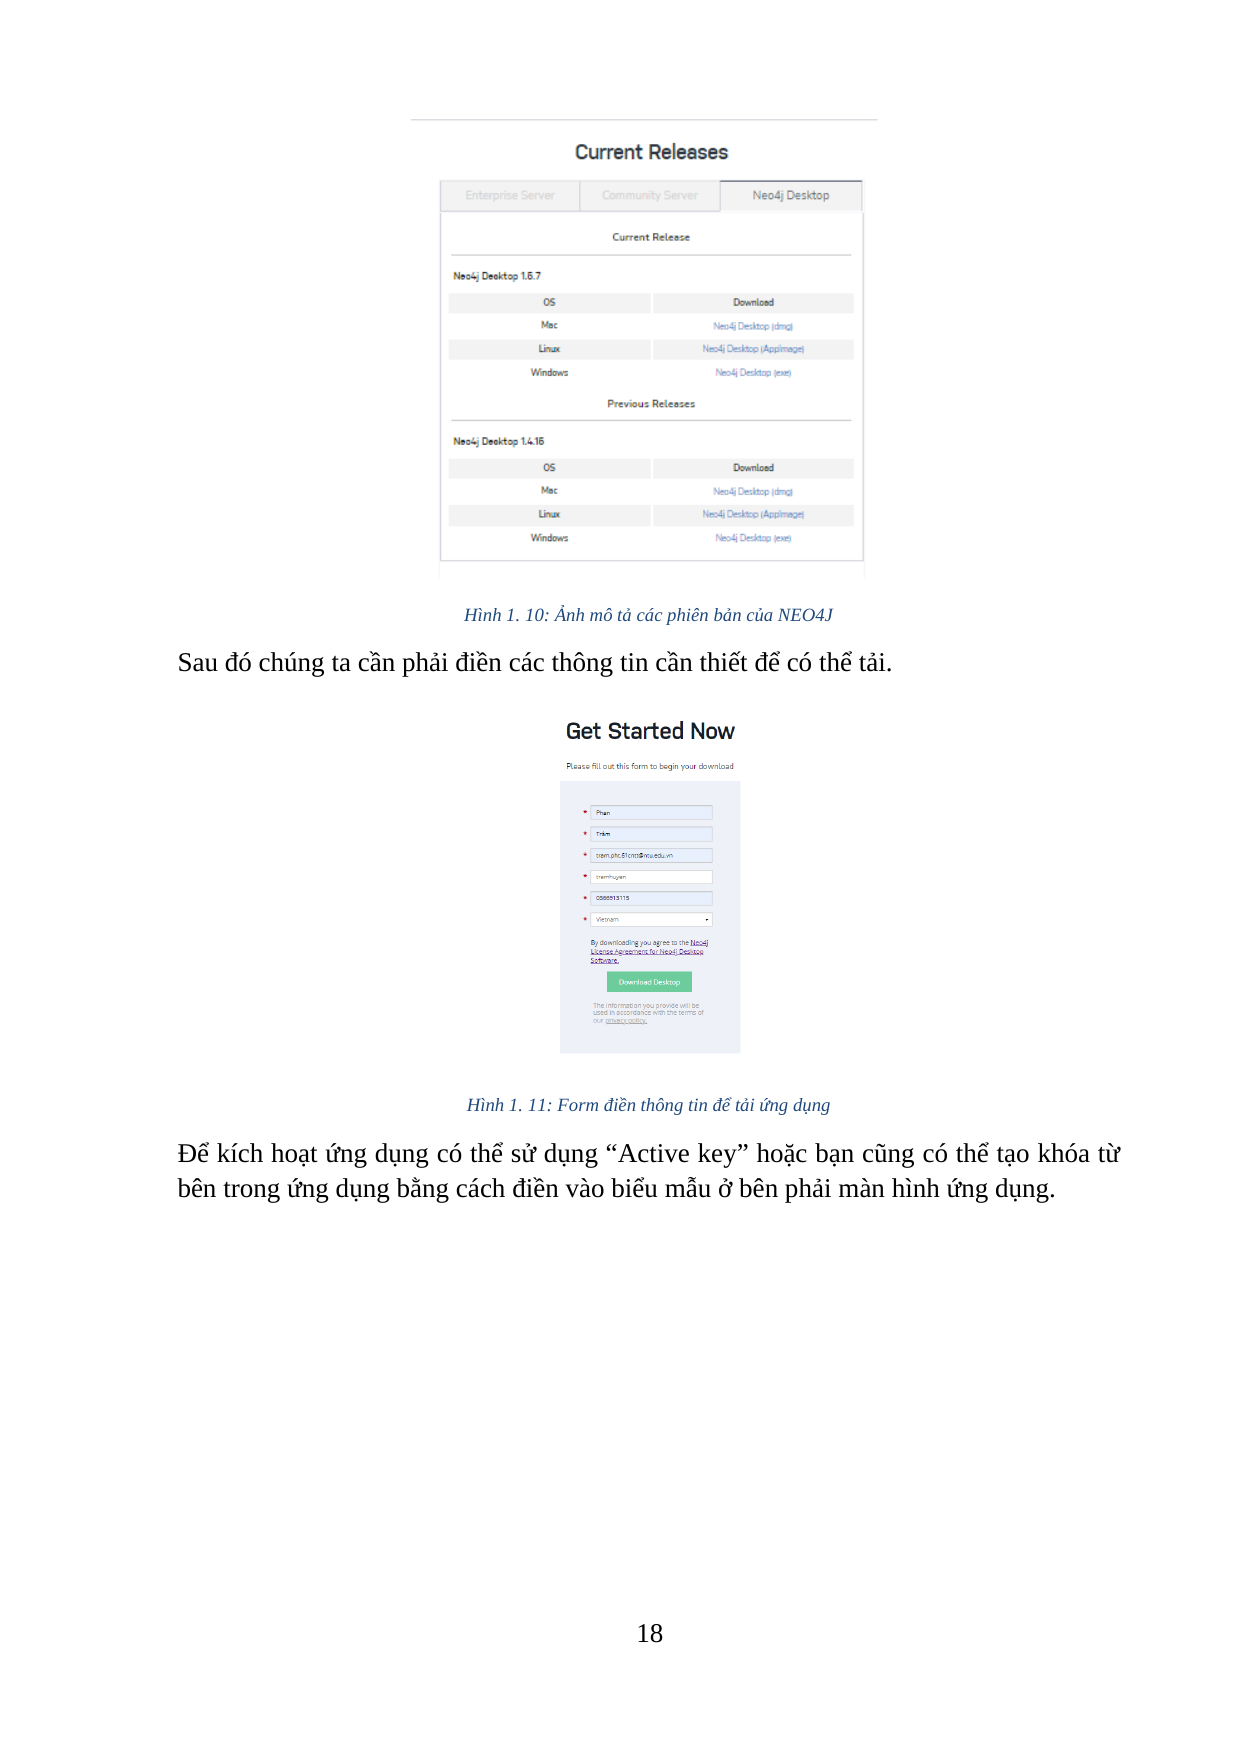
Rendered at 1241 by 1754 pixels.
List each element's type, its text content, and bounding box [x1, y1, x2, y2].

text Để kích hoạt ứng dụng có thể sử dụng “Active key” hoặc bạn cũng có thể tạo khóa từ bên trong ứng dụng bằng cách điền vào biểu mẫu ở bên phải màn hình ứng dụng. [177, 1137, 1122, 1204]
picture [410, 118, 889, 579]
text Sau đó chúng ta cần phải điền các thông tin cần thiết để có thể tải. [177, 646, 1122, 677]
picture [521, 702, 778, 1069]
